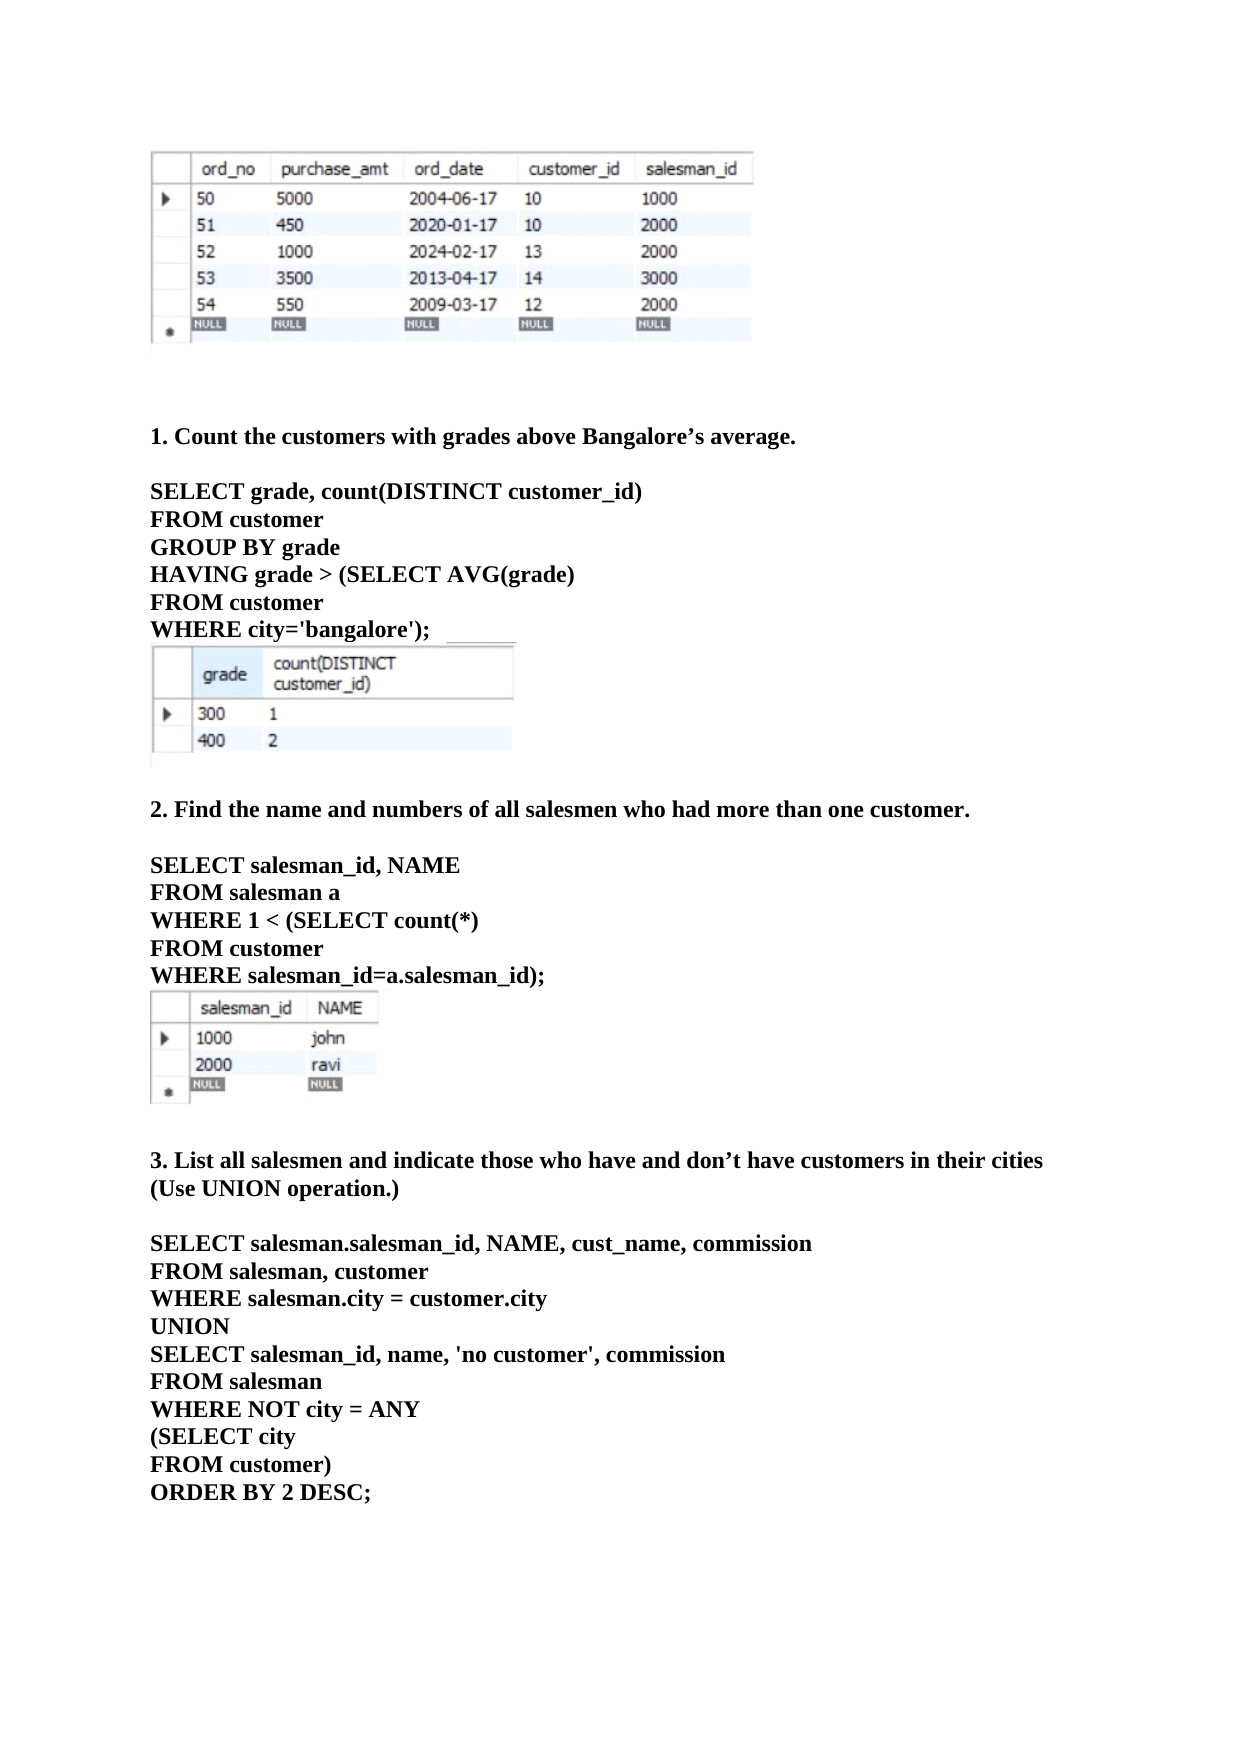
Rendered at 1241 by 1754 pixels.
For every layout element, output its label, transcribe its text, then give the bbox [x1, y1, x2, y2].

text 3. List all salesmen and indicate those who have and don’t have customers in their cities (Use UNION operation.) [150, 1146, 1090, 1202]
text FROM salesman a [150, 878, 1090, 906]
text FROM customer [150, 933, 1090, 961]
text GROUP BY grade [150, 532, 1090, 560]
text WHERE salesman.city = customer.city [150, 1284, 1090, 1312]
text FROM customer) [150, 1450, 1090, 1478]
text HAVING grade > (SELECT AVG(grade) [150, 560, 1090, 588]
text SELECT grade, count(DISTINCT customer_id) [150, 477, 1090, 505]
text FROM salesman, customer [150, 1257, 1090, 1284]
text UNION [150, 1312, 1090, 1339]
text FROM salesman [150, 1367, 1090, 1395]
text FROM customer [150, 588, 1090, 615]
text WHERE NOT city = ANY [150, 1395, 1090, 1422]
text 1. Count the customers with grades above Bangalore’s average. [150, 422, 1090, 450]
text WHERE salesman_id=a.salesman_id); [150, 961, 1090, 989]
picture [150, 988, 392, 1119]
text WHERE city='bangalore'); [150, 615, 1090, 643]
text WHERE 1 < (SELECT count(*) [150, 906, 1090, 933]
text ORDER BY 2 DESC; [150, 1478, 1090, 1505]
text SELECT salesman_id, name, 'no customer', commission [150, 1339, 1090, 1367]
picture [150, 642, 517, 768]
text FROM customer [150, 505, 1090, 532]
picture [150, 150, 757, 355]
text SELECT salesman.salesman_id, NAME, cust_name, commission [150, 1229, 1090, 1257]
text (SELECT city [150, 1422, 1090, 1450]
text SELECT salesman_id, NAME [150, 851, 1090, 878]
text 2. Find the name and numbers of all salesmen who had more than one customer. [150, 796, 1090, 823]
